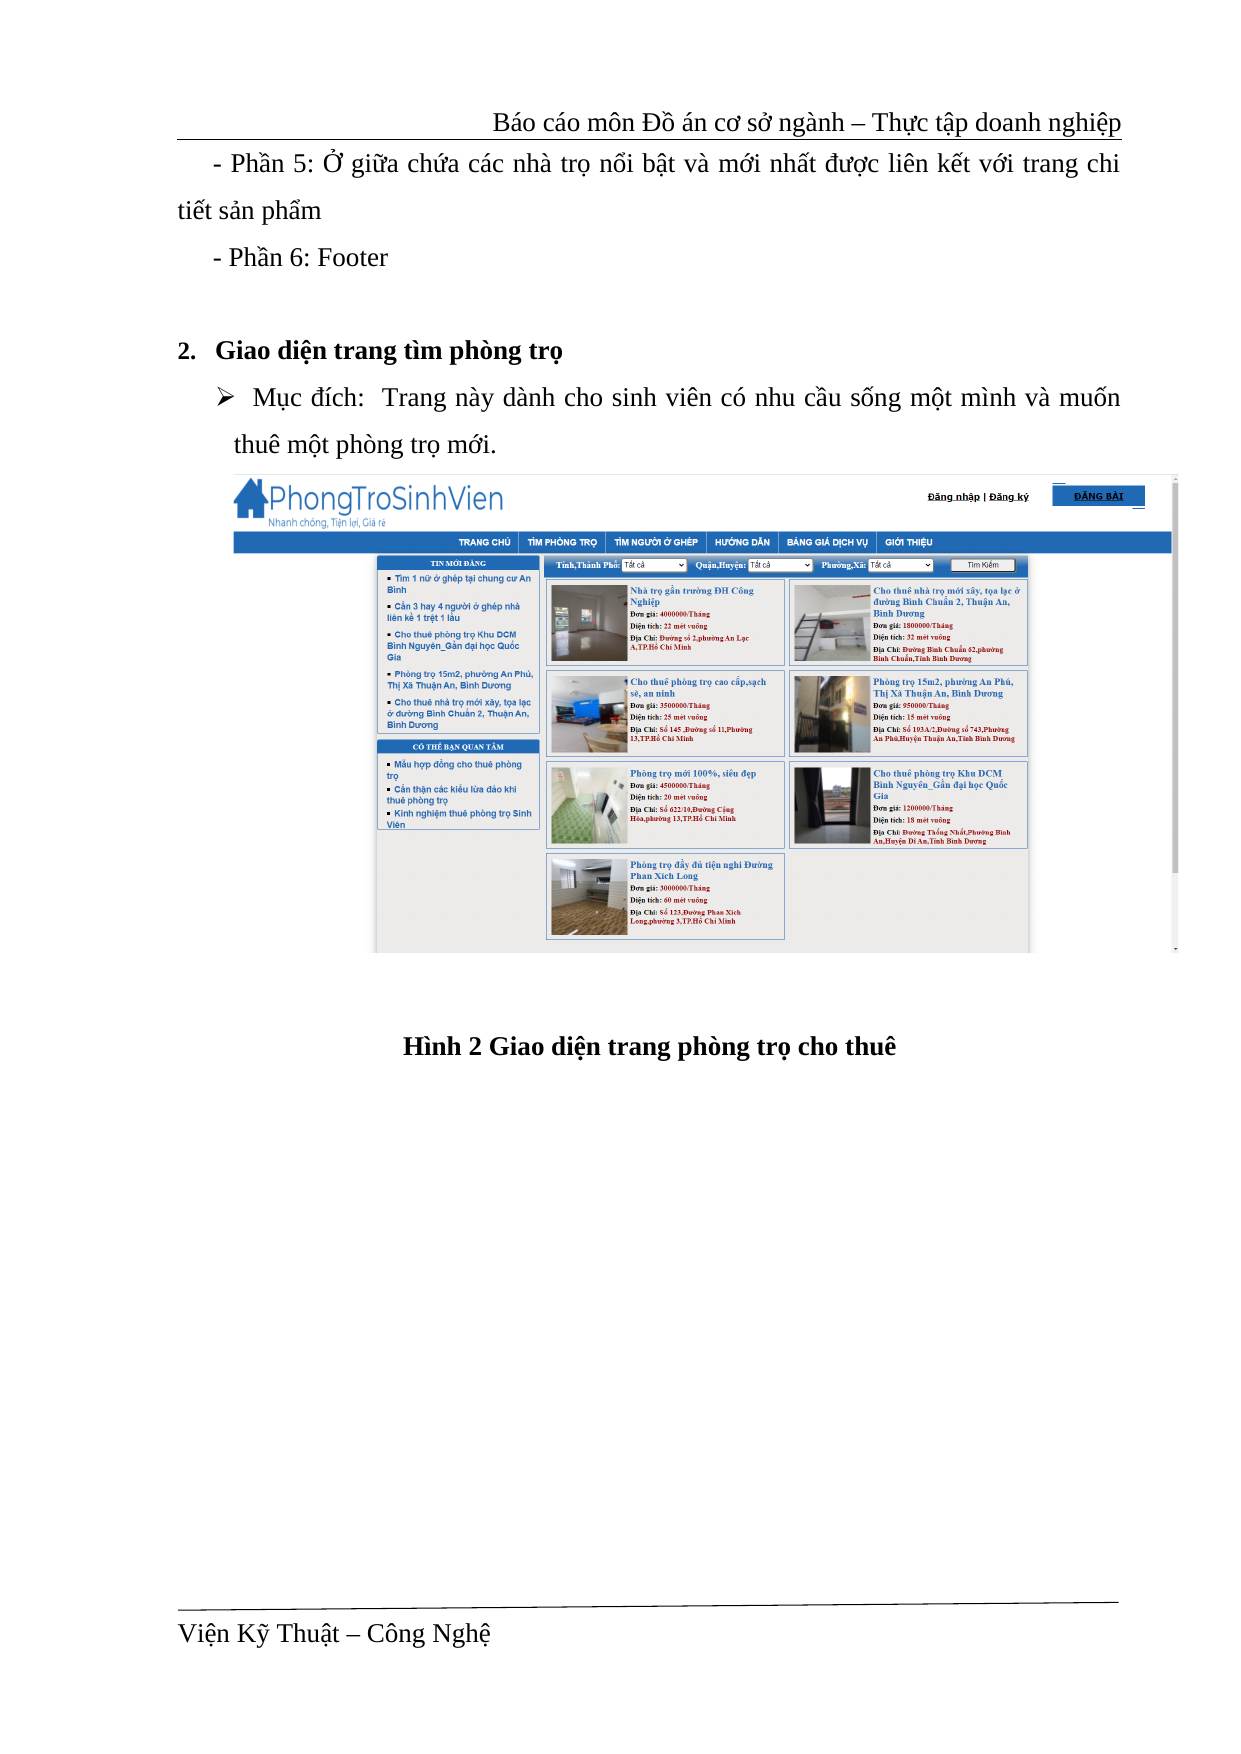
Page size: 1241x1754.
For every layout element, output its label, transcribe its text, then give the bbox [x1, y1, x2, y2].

picture [233, 474, 1179, 953]
text - Phần 5: Ở giữa chứa các nhà trọ nổi bật và mới nhất được liên kết với trang chi tiết sản phẩm [177, 148, 1122, 225]
list Mục đích: Trang này dành cho sinh viên có nhu cầu sống một mình và muốn thuê một phòng trọ mới. [215, 381, 1122, 459]
text - Phần 6: Footer [177, 241, 1122, 272]
text Hình 2 Giao diện trang phòng trọ cho thuê [177, 1030, 1122, 1061]
subtitle Giao diện trang tìm phòng trọ [177, 334, 1122, 365]
